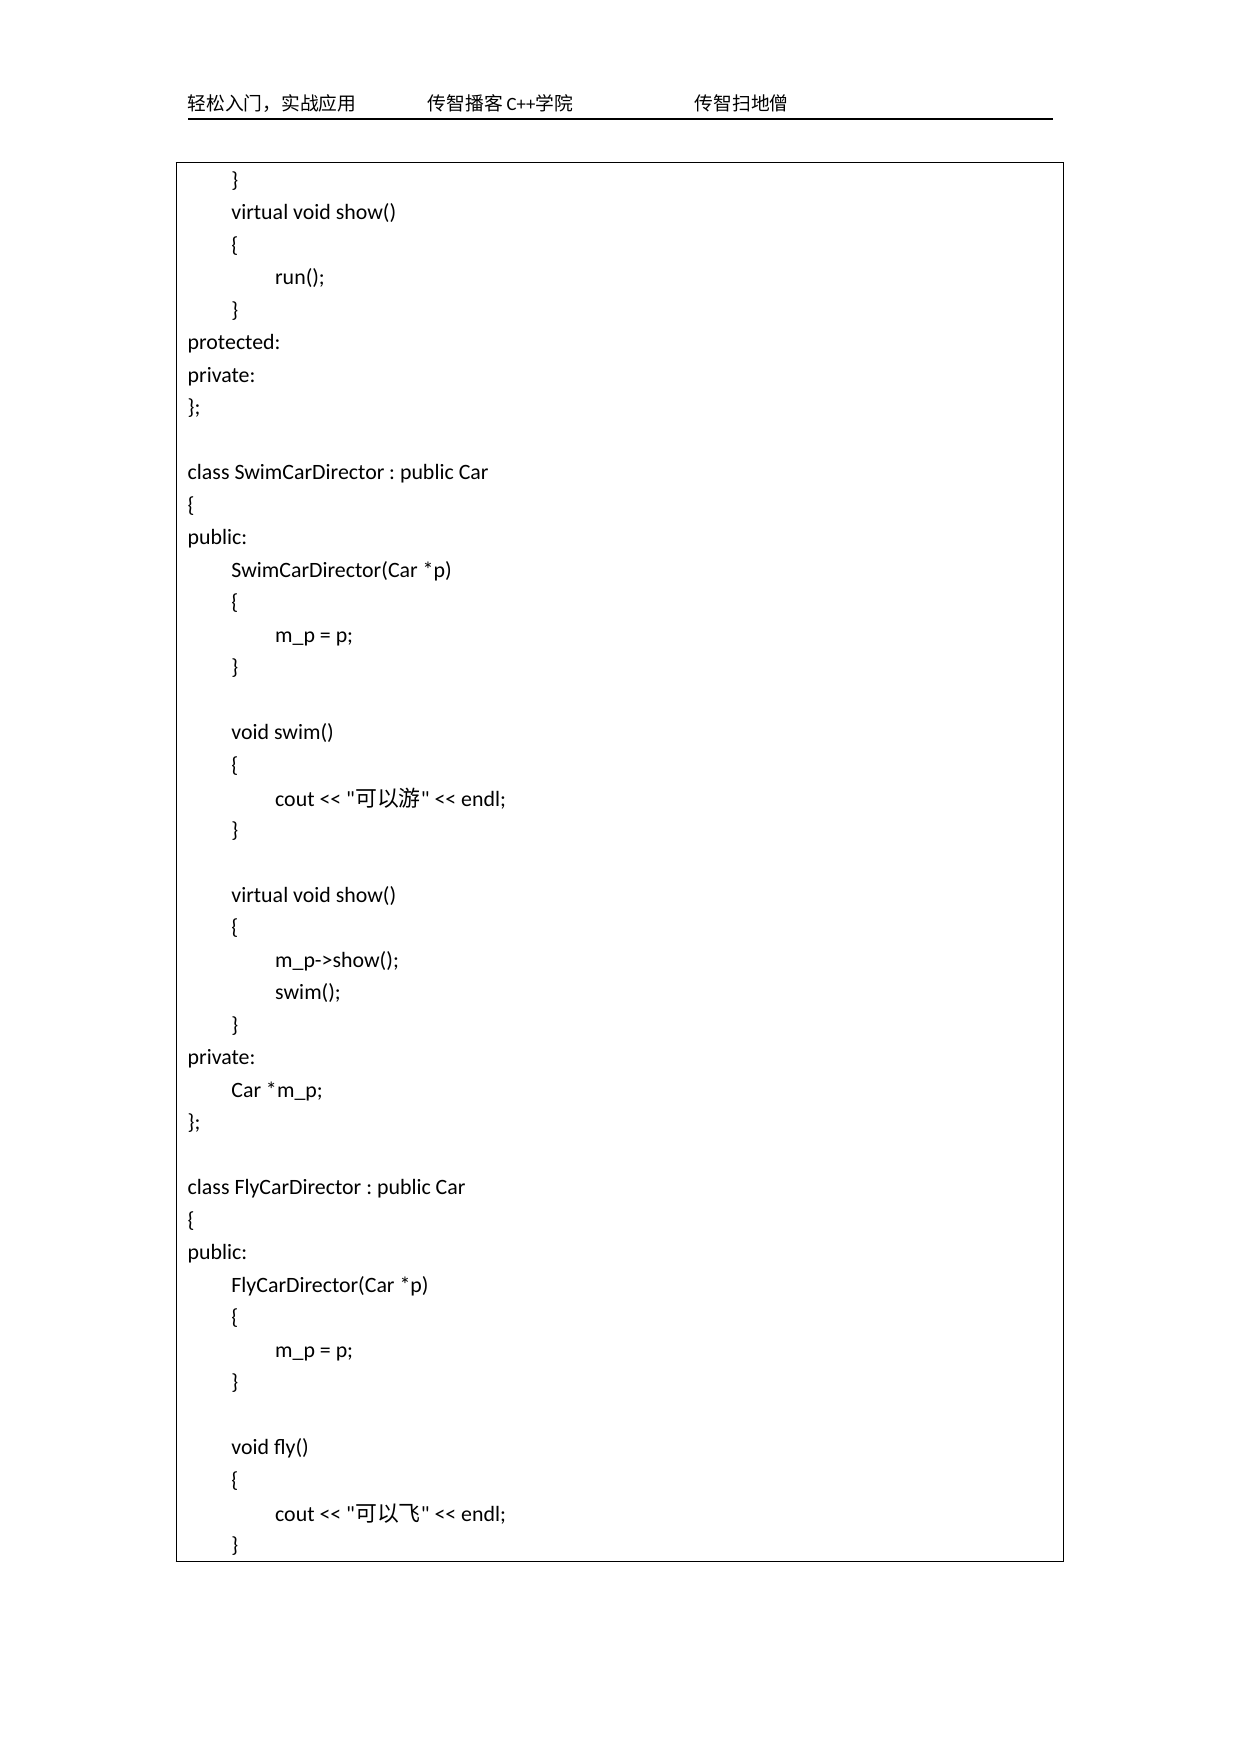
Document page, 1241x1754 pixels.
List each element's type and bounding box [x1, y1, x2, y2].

table_header [177, 163, 1063, 1561]
